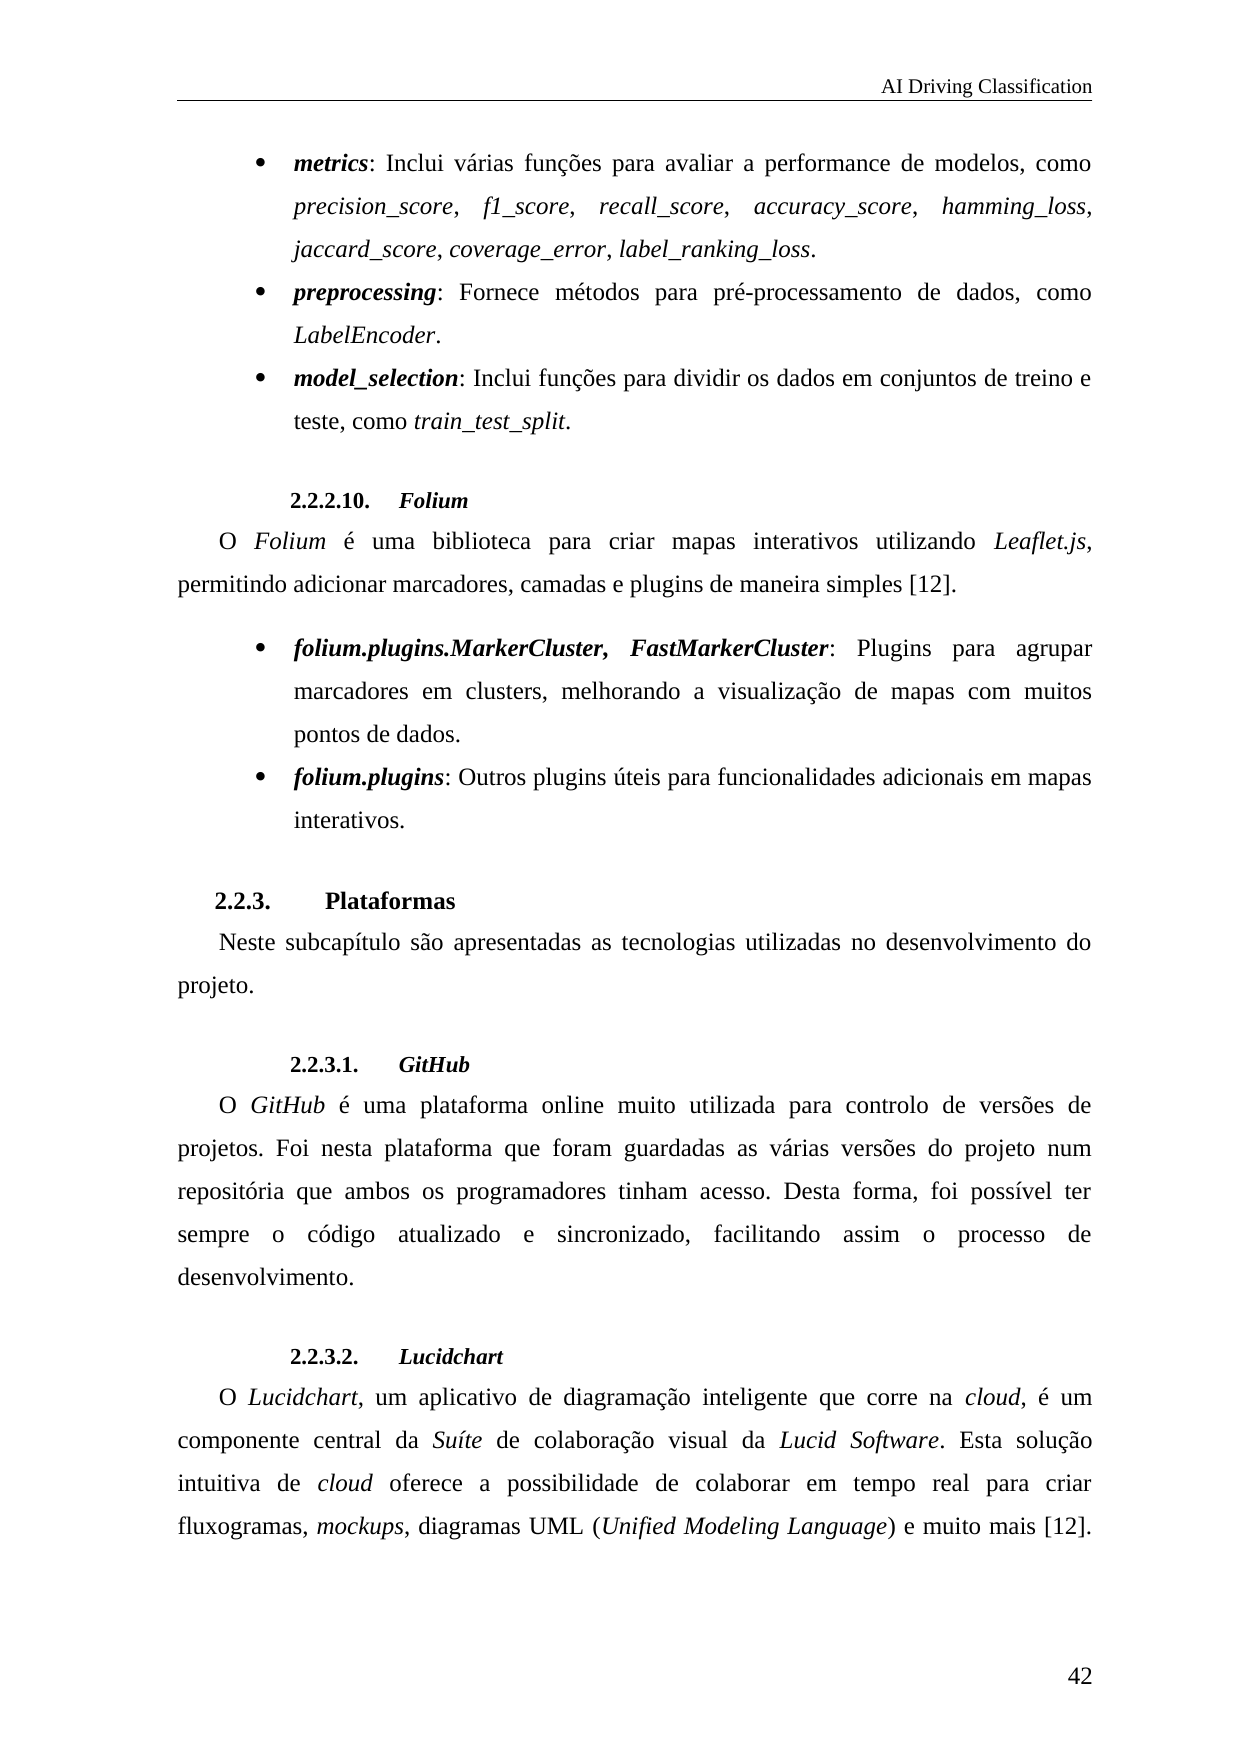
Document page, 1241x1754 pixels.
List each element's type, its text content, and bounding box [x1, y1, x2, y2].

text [177, 1382, 1092, 1540]
list preprocessing: Fornece métodos para pré-processamento de dados, como LabelEncoder. [256, 277, 1092, 349]
list metrics: Inclui várias funções para avaliar a performance de modelos, como precision_score, f1_score, recall_score, accuracy_score, hamming_loss, jaccard_score, coverage_error, label_ranking_loss. [256, 148, 1092, 263]
text O GitHub é uma plataforma online muito utilizada para controlo de versões de projetos. Foi nesta plataforma que foram guardadas as várias versões do projeto num repositória que ambos os programadores tinham acesso. Desta forma, foi possível ter sempre o código atualizado e sincronizado, facilitando assim o processo de desenvolvimento. [177, 1090, 1092, 1291]
list model_selection: Inclui funções para dividir os dados em conjuntos de treino e teste, como train_test_split. [256, 363, 1092, 435]
subtitle Folium [290, 487, 1092, 513]
list folium.plugins.MarkerCluster, FastMarkerCluster: Plugins para agrupar marcadores em clusters, melhorando a visualização de mapas com muitos pontos de dados. [256, 633, 1092, 748]
subtitle Plataformas [214, 886, 1092, 915]
text Neste subcapítulo são apresentadas as tecnologias utilizadas no desenvolvimento do projeto. [177, 927, 1092, 999]
text O Folium é uma biblioteca para criar mapas interativos utilizando Leaflet.js, permitindo adicionar marcadores, camadas e plugins de maneira simples . [177, 526, 1092, 598]
subtitle GitHub [290, 1051, 1092, 1077]
list folium.plugins: Outros plugins úteis para funcionalidades adicionais em mapas interativos. [256, 762, 1092, 834]
subtitle Lucidchart [290, 1343, 1092, 1369]
